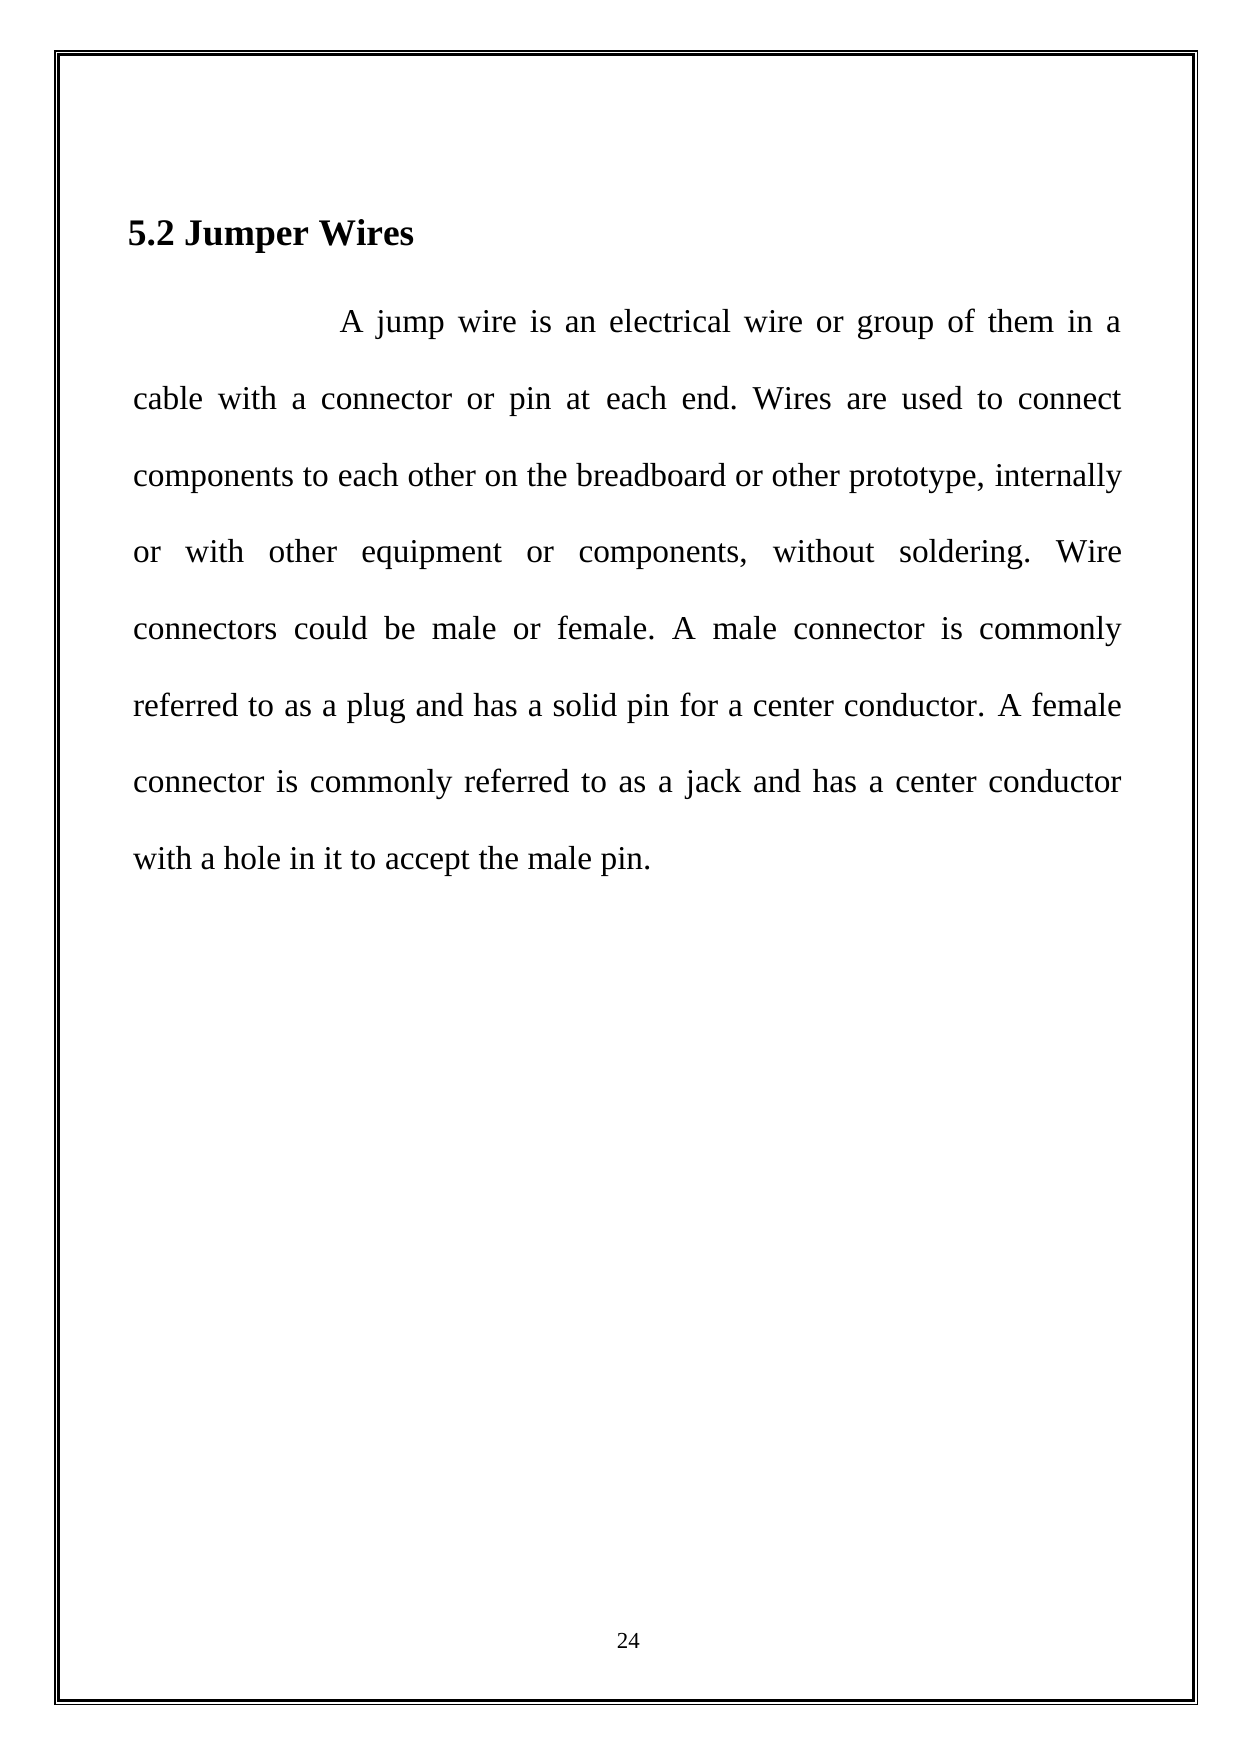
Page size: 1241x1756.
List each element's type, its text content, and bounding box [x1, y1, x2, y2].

text A jump wire is an electrical wire or group of them in a cable with a connector or pin at each end. Wires are used to connect components to each other on the breadboard or other prototype, internally or with other equipment or components, without soldering. Wire connectors could be male or female. A male connector is commonly referred to as a plug and has a solid pin for a center conductor. A female connector is commonly referred to as a jack and has a center conductor with a hole in it to accept the male pin. [133, 302, 1122, 877]
subtitle 5.2 Jumper Wires [60, 211, 1192, 254]
